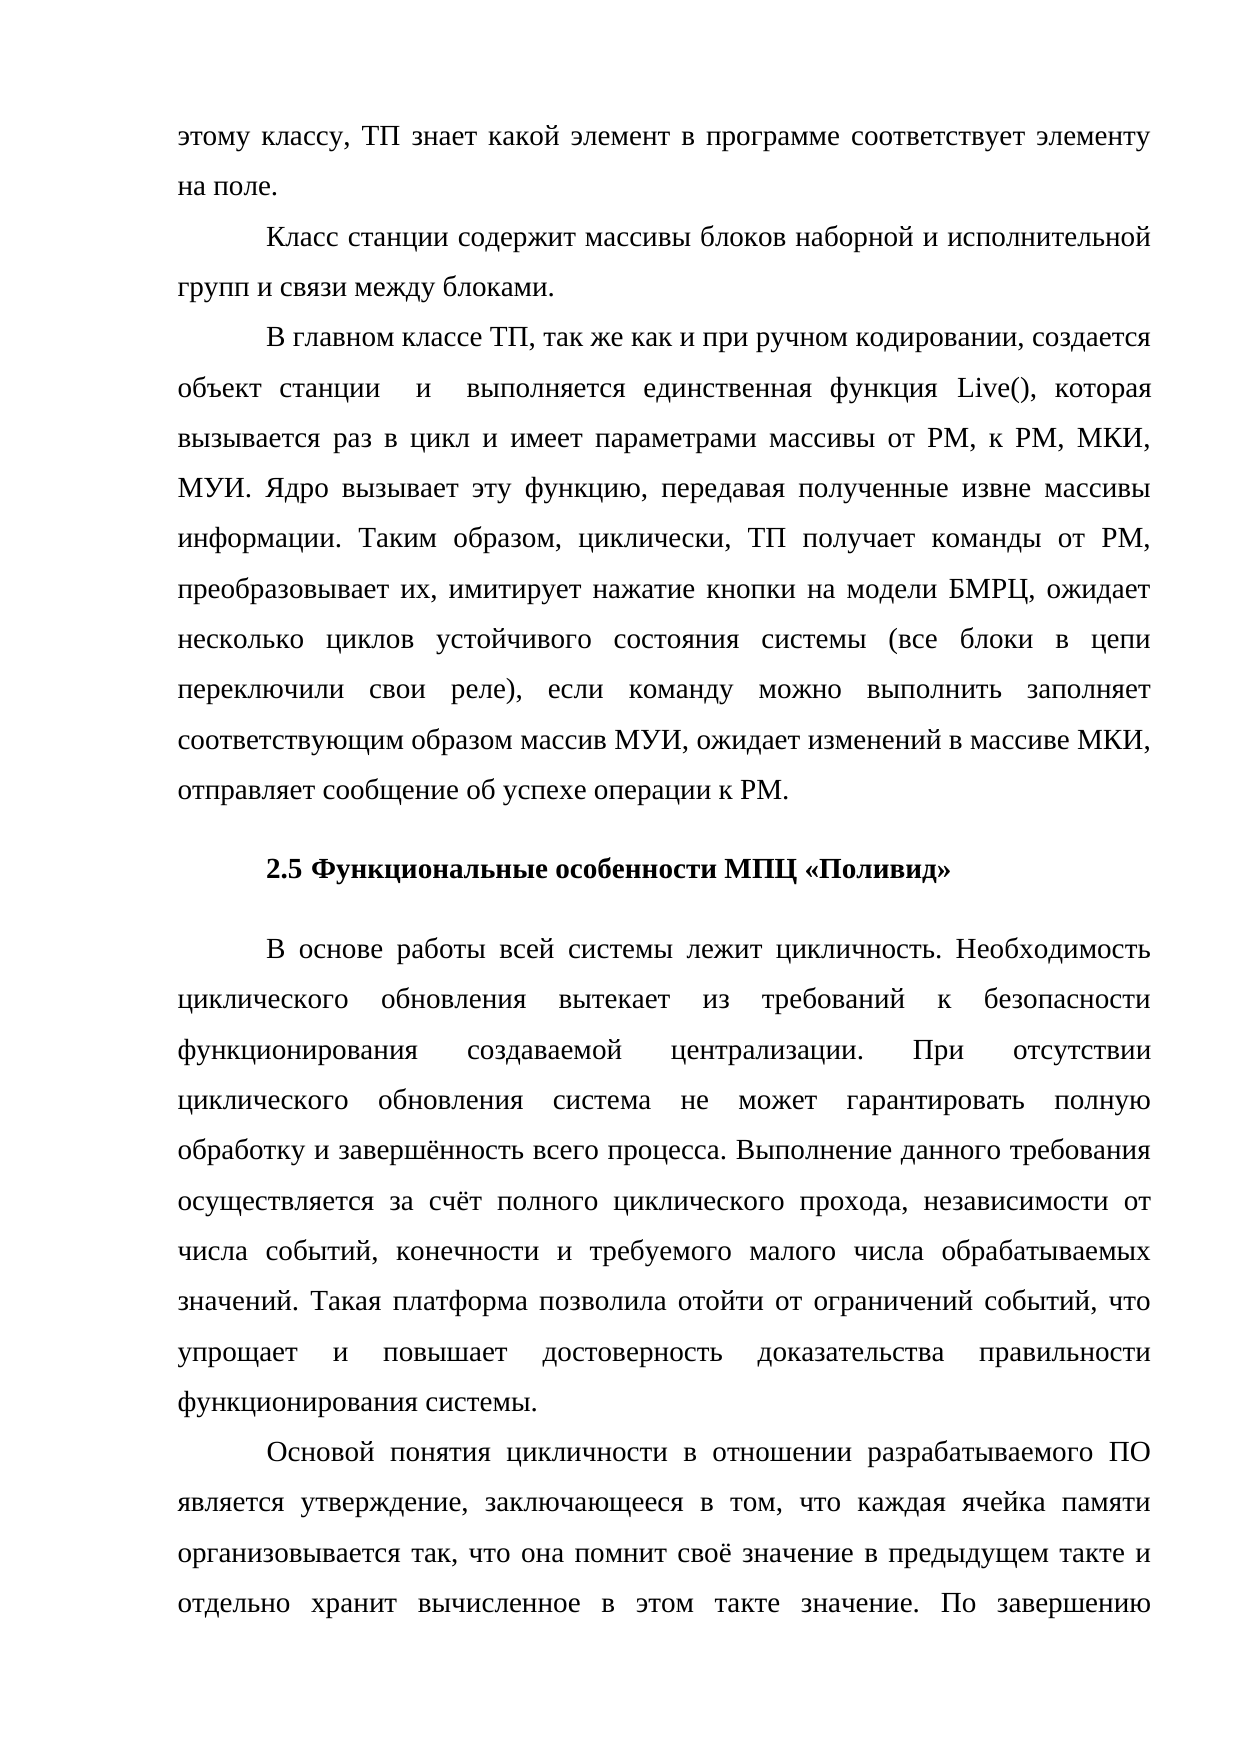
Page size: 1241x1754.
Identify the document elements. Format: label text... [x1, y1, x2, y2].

list Функциональные особенности МПЦ «Поливид» [266, 852, 1152, 885]
text Класс станции содержит массивы блоков наборной и исполнительной групп и связи между блоками. [177, 219, 1152, 303]
text В главном классе ТП, так же как и при ручном кодировании, создается объект станции и выполняется единственная функция Live(), которая вызывается раз в цикл и имеет параметрами массивы от РМ, к РМ, МКИ, МУИ. Ядро вызывает эту функцию, передавая полученные извне массивы информации. Таким образом, циклически, ТП получает команды от РМ, преобразовывает их, имитирует нажатие кнопки на модели БМРЦ, ожидает несколько циклов устойчивого состояния системы (все блоки в цепи переключили свои реле), если команду можно выполнить заполняет соответствующим образом массив МУИ, ожидает изменений в массиве МКИ, отправляет сообщение об успехе операции к РМ. [177, 319, 1152, 806]
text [177, 1434, 1152, 1619]
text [177, 118, 1152, 202]
text В основе работы всей системы лежит цикличность. Необходимость циклического обновления вытекает из требований к безопасности функционирования создаваемой централизации. При отсутствии циклического обновления система не может гарантировать полную обработку и завершённость всего процесса. Выполнение данного требования осуществляется за счёт полного циклического прохода, независимости от числа событий, конечности и требуемого малого числа обрабатываемых значений. Такая платформа позволила отойти от ограничений событий, что упрощает и повышает достоверность доказательства правильности функционирования системы. [177, 931, 1152, 1417]
